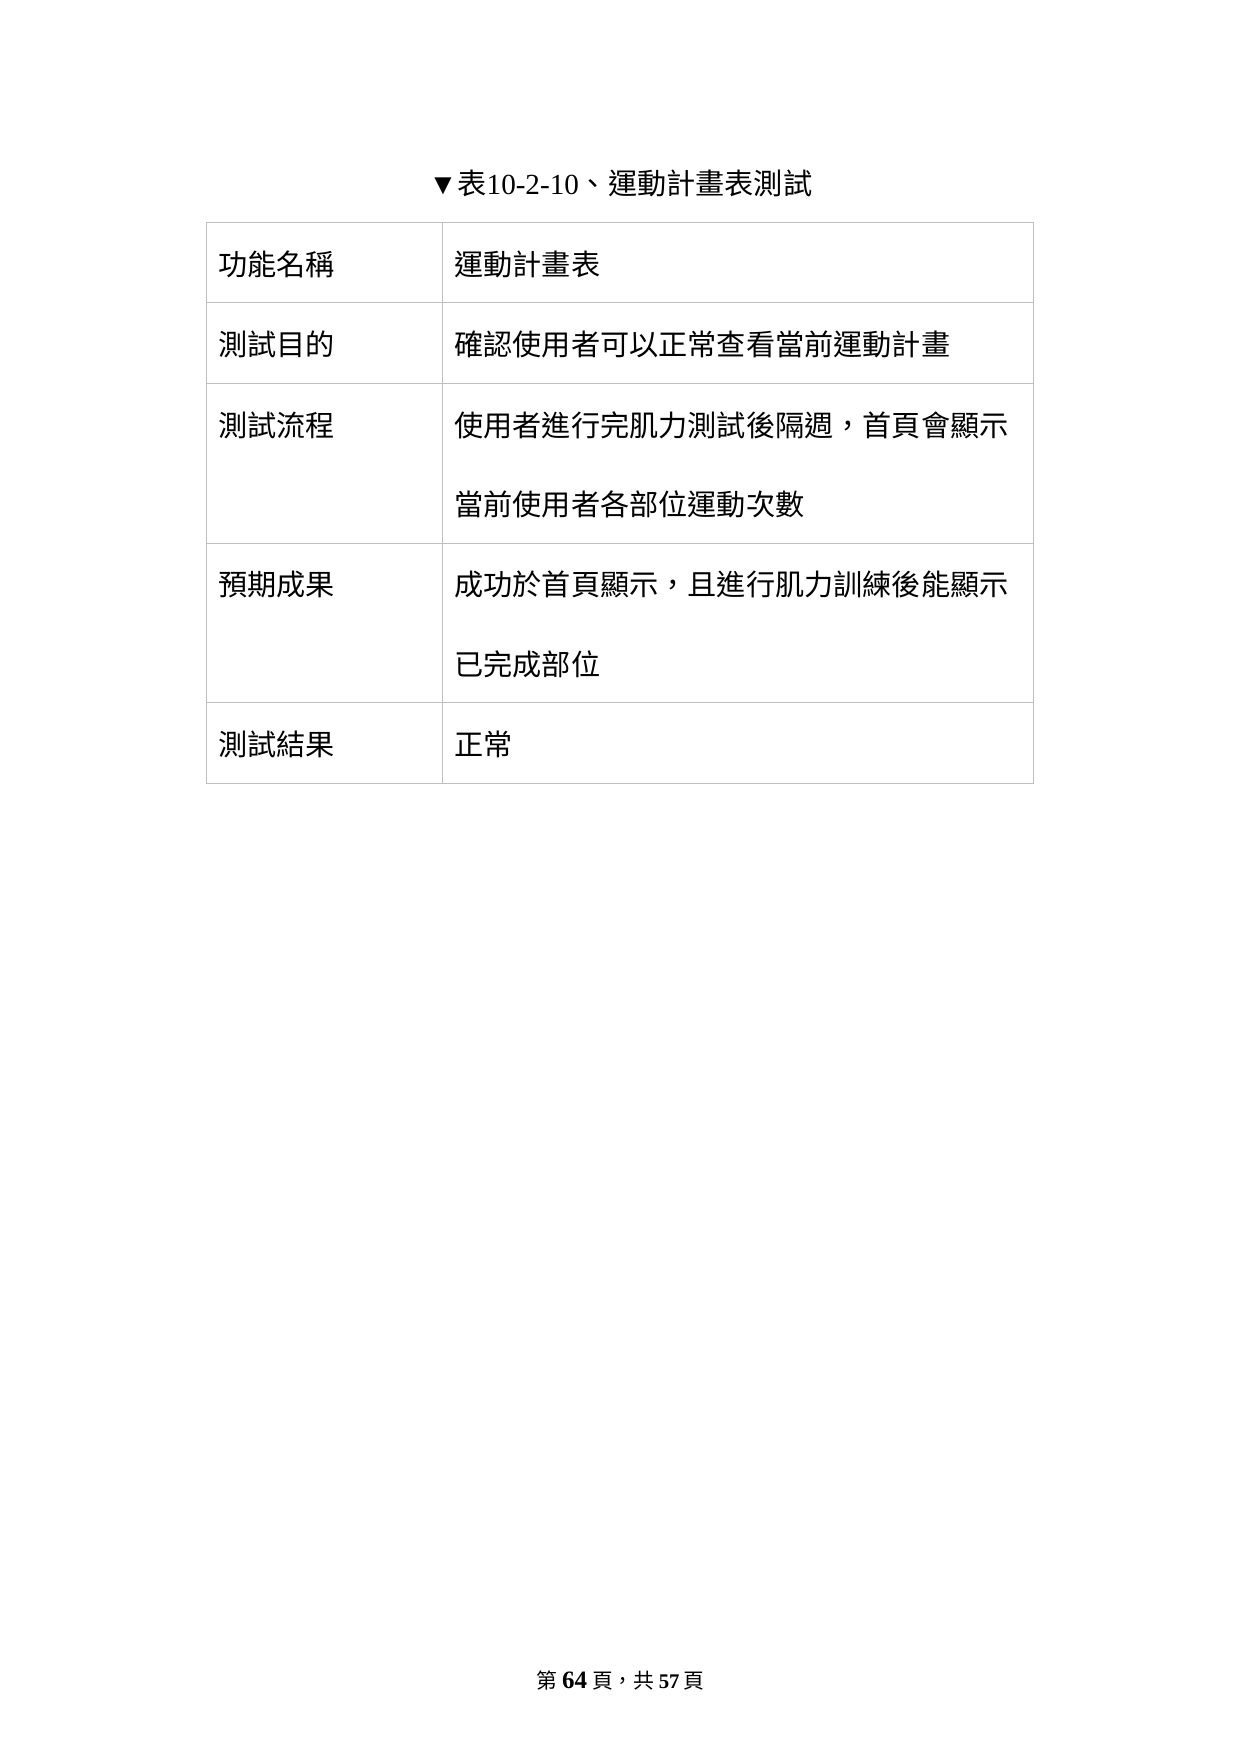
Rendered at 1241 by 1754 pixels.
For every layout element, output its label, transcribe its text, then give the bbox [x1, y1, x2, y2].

table_cell 正常 [443, 703, 1033, 783]
table_cell 確認使用者可以正常查看當前運動計畫 [443, 303, 1033, 383]
table_cell 測試目的 [207, 303, 442, 383]
table_cell 成功於首頁顯示，且進行肌力訓練後能顯示已完成部位 [443, 544, 1033, 702]
table_cell 預期成果 [207, 544, 442, 702]
table_cell 測試結果 [207, 703, 442, 783]
table_cell 使用者進行完肌力測試後隔週，首頁會顯示當前使用者各部位運動次數 [443, 384, 1033, 542]
table_header 功能名稱 [207, 223, 442, 302]
table_header 運動計畫表 [443, 223, 1033, 302]
table_cell 測試流程 [207, 384, 442, 542]
